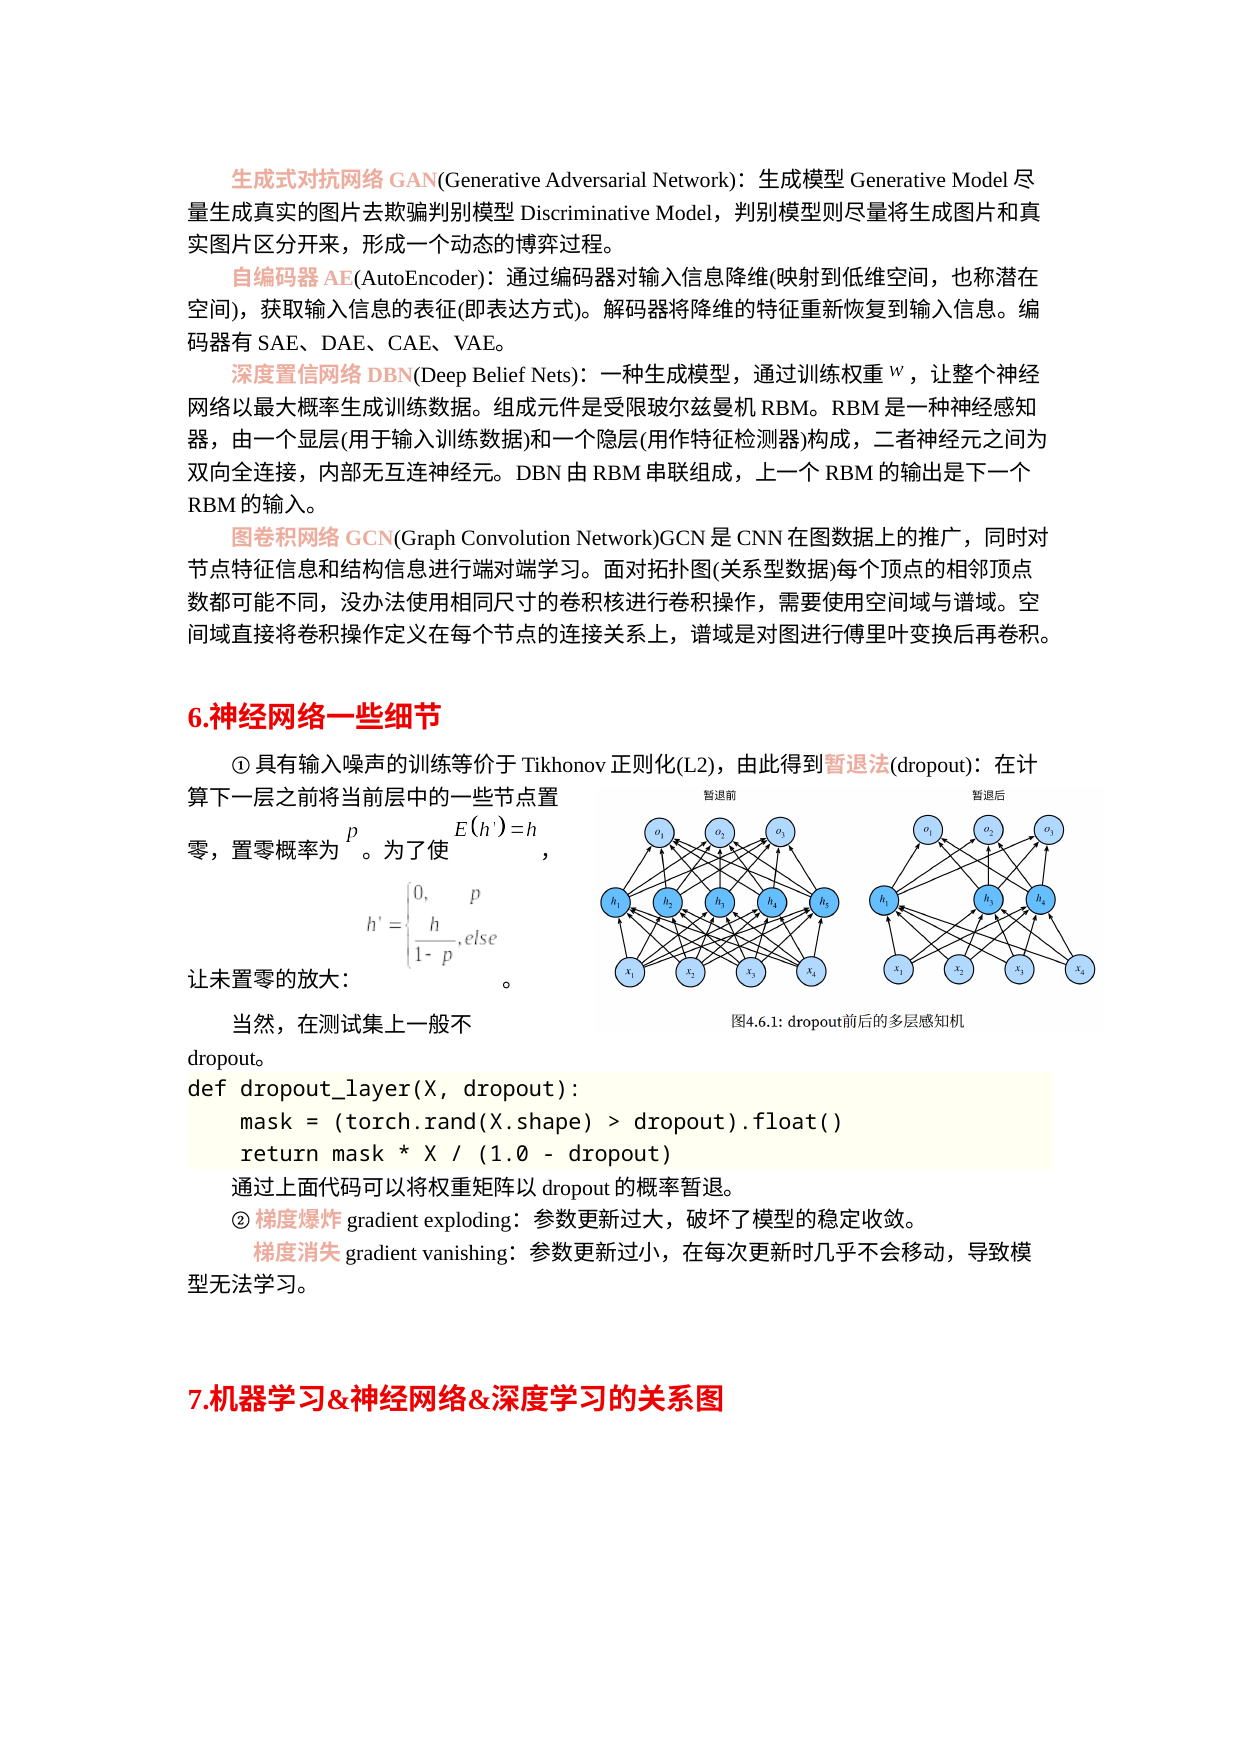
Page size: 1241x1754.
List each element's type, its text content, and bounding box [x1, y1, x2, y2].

text 自编码器AE(AutoEncoder)：通过编码器对输入信息降维(映射到低维空间，也称潜在空间)，获取输入信息的表征(即表达方式)。解码器将降维的特征重新恢复到输入信息。编码器有SAE、DAE、CAE、VAE。 [187, 259, 1053, 357]
text 图卷积网络GCN(Graph Convolution Network)GCN是CNN在图数据上的推广，同时对节点特征信息和结构信息进行端对端学习。面对拓扑图(关系型数据)每个顶点的相邻顶点数都可能不同，没办法使用相同尺寸的卷积核进行卷积操作，需要使用空间域与谱域。空间域直接将卷积操作定义在每个节点的连接关系上，谱域是对图进行傅里叶变换后再卷积。 [187, 519, 1053, 649]
text ②梯度爆炸gradient exploding：参数更新过大，破坏了模型的稳定收敛。 [187, 1202, 1053, 1234]
text 梯度消失gradient vanishing：参数更新过小，在每次更新时几乎不会移动，导致模型无法学习。 [187, 1234, 1053, 1299]
text 当然，在测试集上一般不dropout。 [187, 1007, 1053, 1072]
text 生成式对抗网络GAN(Generative Adversarial Network)：生成模型Generative Model尽量生成真实的图片去欺骗判别模型Discriminative Model，判别模型则尽量将生成图片和真实图片区分开来，形成一个动态的博弈过程。 [187, 162, 1053, 259]
text return mask * X / (1.0 - dropout) [187, 1137, 1053, 1169]
text 深度置信网络DBN(Deep Belief Nets)：一种生成模型，通过训练权重，让整个神经网络以最大概率生成训练数据。组成元件是受限玻尔兹曼机RBM。RBM是一种神经感知器，由一个显层(用于输入训练数据)和一个隐层(用作特征检测器)构成，二者神经元之间为双向全连接，内部无互连神经元。DBN由RBM串联组成，上一个RBM的输出是下一个RBM的输入。 [187, 357, 1053, 519]
picture [594, 787, 1104, 1031]
text 6.神经网络一些细节 [187, 682, 1053, 747]
text def dropout_layer(X, dropout): [187, 1072, 1053, 1104]
text mask = (torch.rand(X.shape) > dropout).float() [187, 1104, 1053, 1137]
text 通过上面代码可以将权重矩阵以dropout的概率暂退。 [187, 1169, 1053, 1202]
text 7.机器学习&神经网络&深度学习的关系图 [187, 1364, 1053, 1429]
